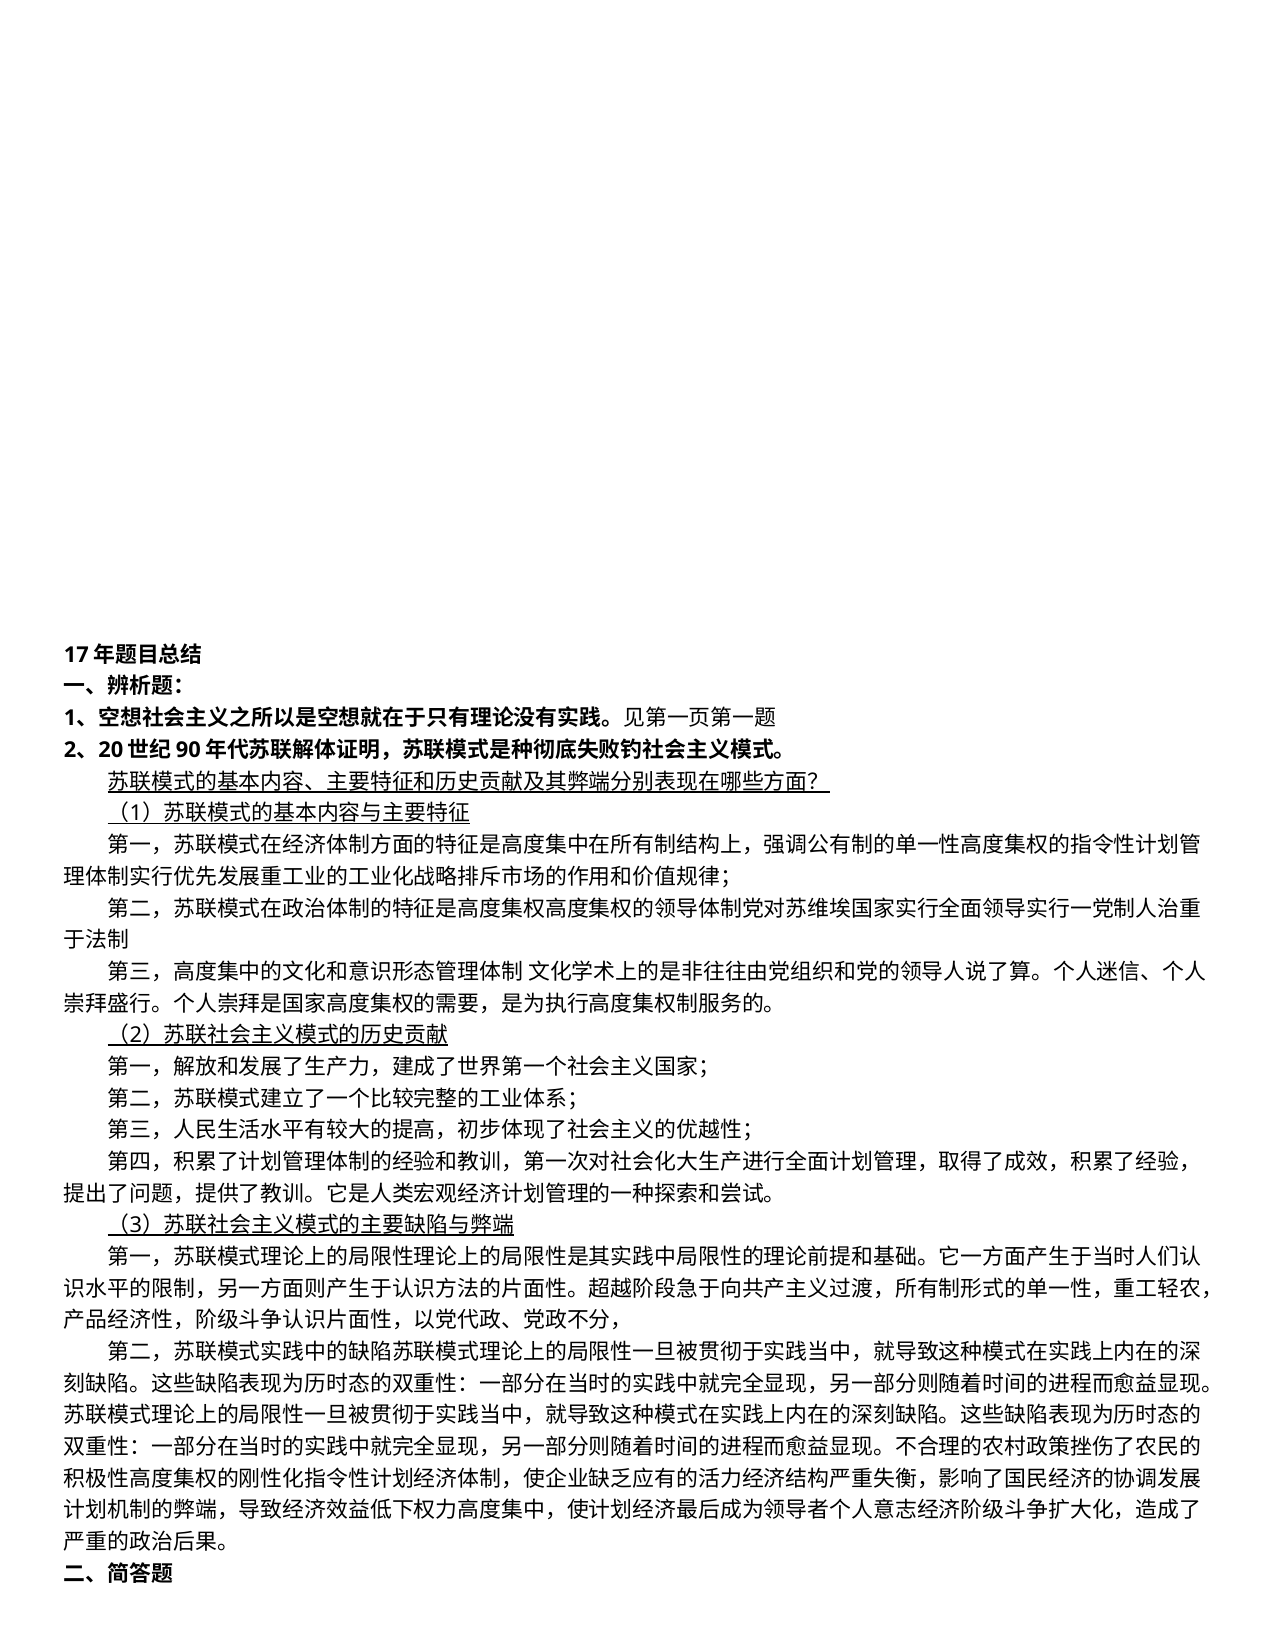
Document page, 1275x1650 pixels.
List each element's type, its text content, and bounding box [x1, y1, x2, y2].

text （1）苏联模式的基本内容与主要特征 [64, 795, 1211, 827]
text 第一，解放和发展了生产力，建成了世界第一个社会主义国家； [64, 1049, 1211, 1081]
text 17年题目总结 [64, 637, 1211, 668]
text 第一，苏联模式理论上的局限性理论上的局限性是其实践中局限性的理论前提和基础。它一方面产生于当时人们认识水平的限制，另一方面则产生于认识方法的片面性。超越阶段急于向共产主义过渡，所有制形式的单一性，重工轻农，产品经济性，阶级斗争认识片面性，以党代政、党政不分， [64, 1239, 1211, 1334]
text 1、空想社会主义之所以是空想就在于只有理论没有实践。见第一页第一题 [64, 700, 1211, 732]
text 一、辨析题： [64, 668, 1211, 700]
text 2、20世纪90年代苏联解体证明，苏联模式是种彻底失败钓社会主义模式。 [64, 732, 1211, 764]
text 第二，苏联模式在政治体制的特征是高度集权高度集权的领导体制党对苏维埃国家实行全面领导实行一党制人治重于法制 [64, 891, 1211, 954]
text 苏联模式的基本内容、主要特征和历史贡献及其弊端分别表现在哪些方面？ [64, 764, 1211, 795]
text 第三，高度集中的文化和意识形态管理体制 文化学术上的是非往往由党组织和党的领导人说了算。个人迷信、个人崇拜盛行。个人崇拜是国家高度集权的需要，是为执行高度集权制服务的。 [64, 954, 1211, 1017]
text 第三，人民生活水平有较大的提高，初步体现了社会主义的优越性； [64, 1112, 1211, 1144]
text 第四，积累了计划管理体制的经验和教训，第一次对社会化大生产进行全面计划管理，取得了成效，积累了经验，提出了问题，提供了教训。它是人类宏观经济计划管理的一种探索和尝试。 [64, 1144, 1211, 1207]
text 二、简答题 [64, 1556, 1211, 1587]
text 第二，苏联模式实践中的缺陷苏联模式理论上的局限性一旦被贯彻于实践当中，就导致这种模式在实践上内在的深刻缺陷。这些缺陷表现为历时态的双重性：一部分在当时的实践中就完全显现，另一部分则随着时间的进程而愈益显现。 [64, 1334, 1211, 1397]
text 苏联模式理论上的局限性一旦被贯彻于实践当中，就导致这种模式在实践上内在的深刻缺陷。这些缺陷表现为历时态的双重性：一部分在当时的实践中就完全显现，另一部分则随着时间的进程而愈益显现。不合理的农村政策挫伤了农民的积极性高度集权的刚性化指令性计划经济体制，使企业缺乏应有的活力经济结构严重失衡，影响了国民经济的协调发展计划机制的弊端，导致经济效益低下权力高度集中，使计划经济最后成为领导者个人意志经济阶级斗争扩大化，造成了严重的政治后果。 [64, 1397, 1211, 1556]
text 第二，苏联模式建立了一个比较完整的工业体系； [64, 1081, 1211, 1112]
text 第一，苏联模式在经济体制方面的特征是高度集中在所有制结构上，强调公有制的单一性高度集权的指令性计划管理体制实行优先发展重工业的工业化战略排斥市场的作用和价值规律； [64, 827, 1211, 891]
text （3）苏联社会主义模式的主要缺陷与弊端 [64, 1207, 1211, 1239]
text （2）苏联社会主义模式的历史贡献 [64, 1017, 1211, 1049]
